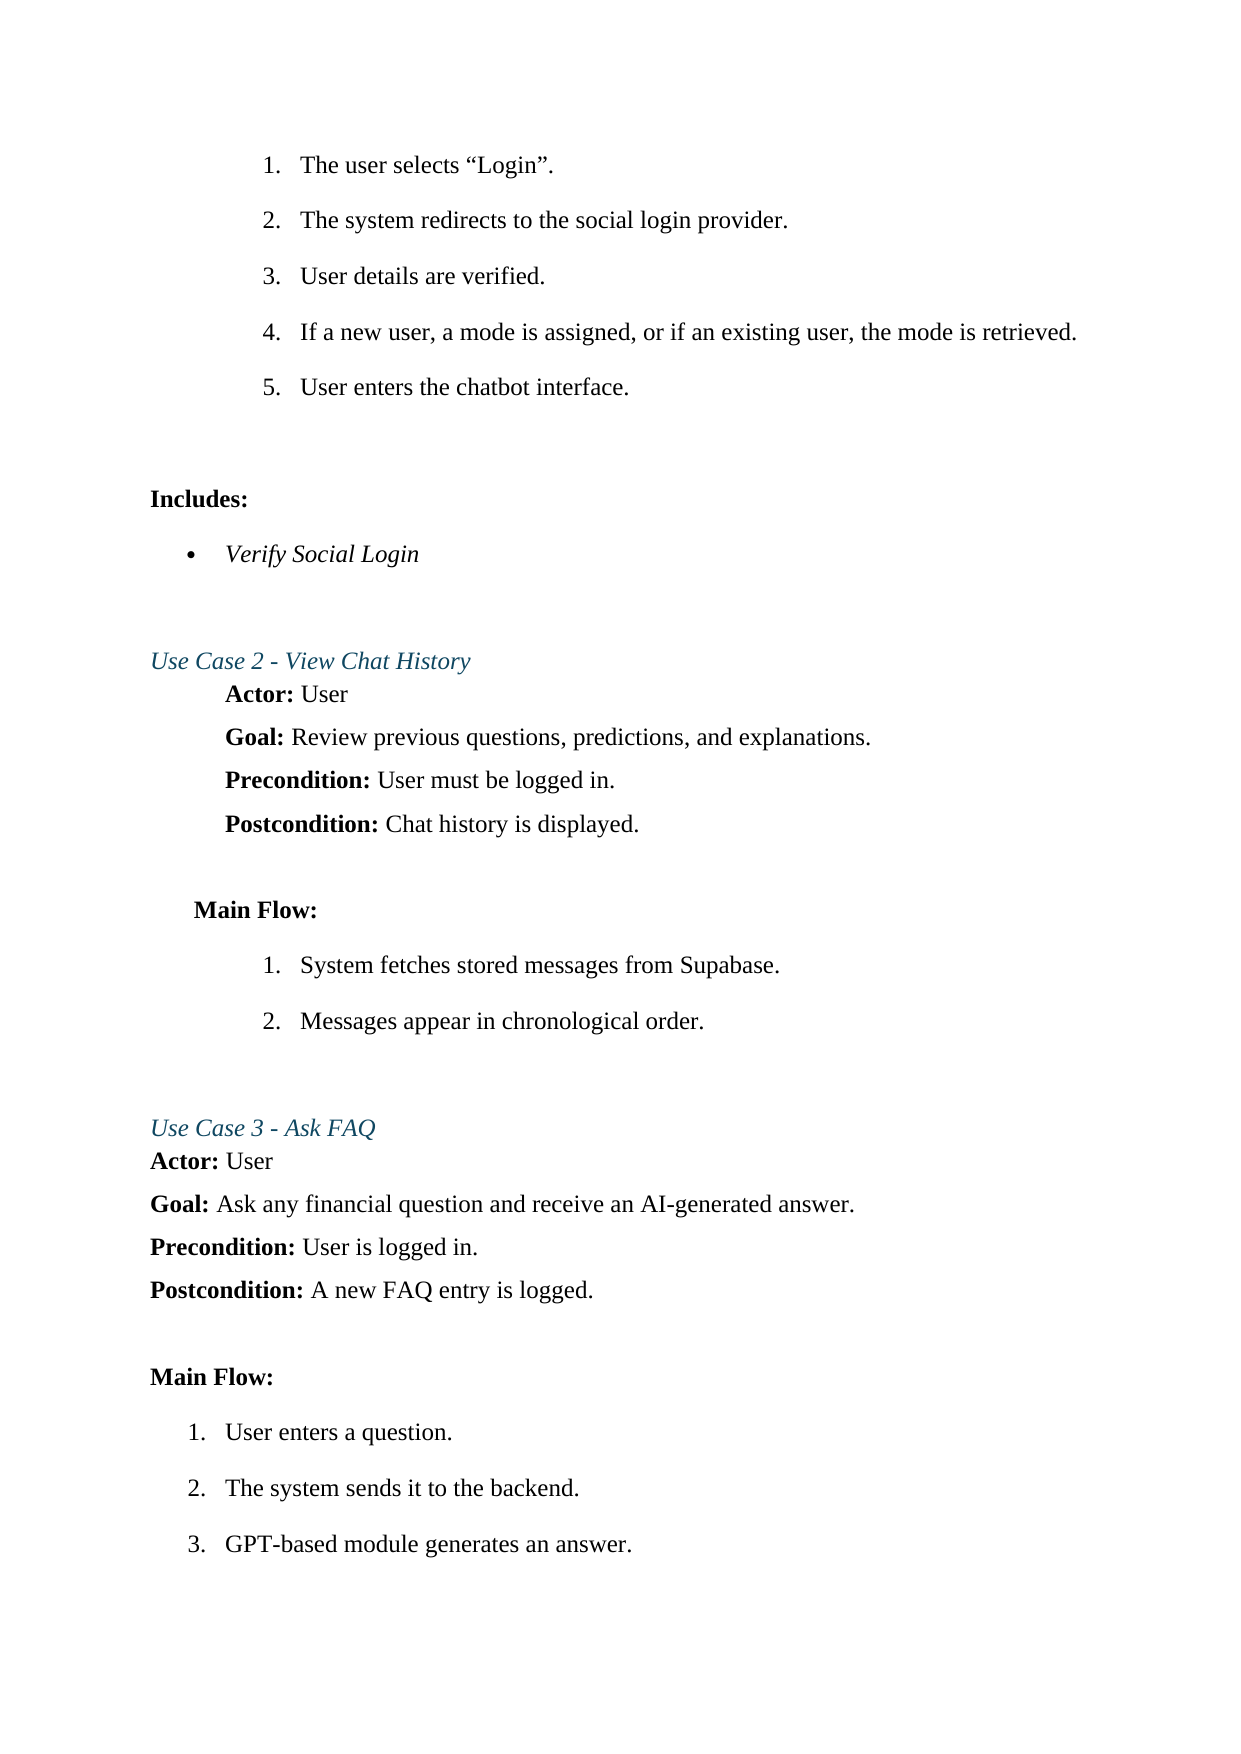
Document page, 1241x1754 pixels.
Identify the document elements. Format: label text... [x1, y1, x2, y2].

list GPT-based module generates an answer. [187, 1529, 1090, 1557]
text Main Flow: [150, 895, 1090, 924]
list User enters a question. [187, 1417, 1090, 1446]
text Main Flow: [150, 1362, 1090, 1391]
list User enters the chatbot interface. [262, 372, 1090, 401]
list The user selects “Login”. [262, 150, 1090, 179]
list Verify Social Login [187, 539, 1090, 568]
list If a new user, a mode is assigned, or if an existing user, the mode is retrieved. [262, 317, 1090, 346]
list The system sends it to the backend. [187, 1473, 1090, 1502]
list The system redirects to the social login provider. [262, 206, 1090, 234]
list User details are verified. [262, 261, 1090, 290]
list System fetches stored messages from Supabase. [262, 951, 1090, 979]
text Actor: User Goal: Review previous questions, predictions, and explanations. Precondition: User must be logged in. Postcondition: Chat history is displayed. [225, 679, 1090, 837]
subtitle Use Case 2 - View Chat History [150, 646, 1090, 675]
list Messages appear in chronological order. [262, 1006, 1090, 1035]
subtitle Use Case 3 - Ask FAQ [150, 1113, 1090, 1142]
text Includes: [150, 484, 1090, 512]
text Actor: User Goal: Ask any financial question and receive an AI-generated answer. Precondition: User is logged in. Postcondition: A new FAQ entry is logged. [150, 1146, 1090, 1304]
